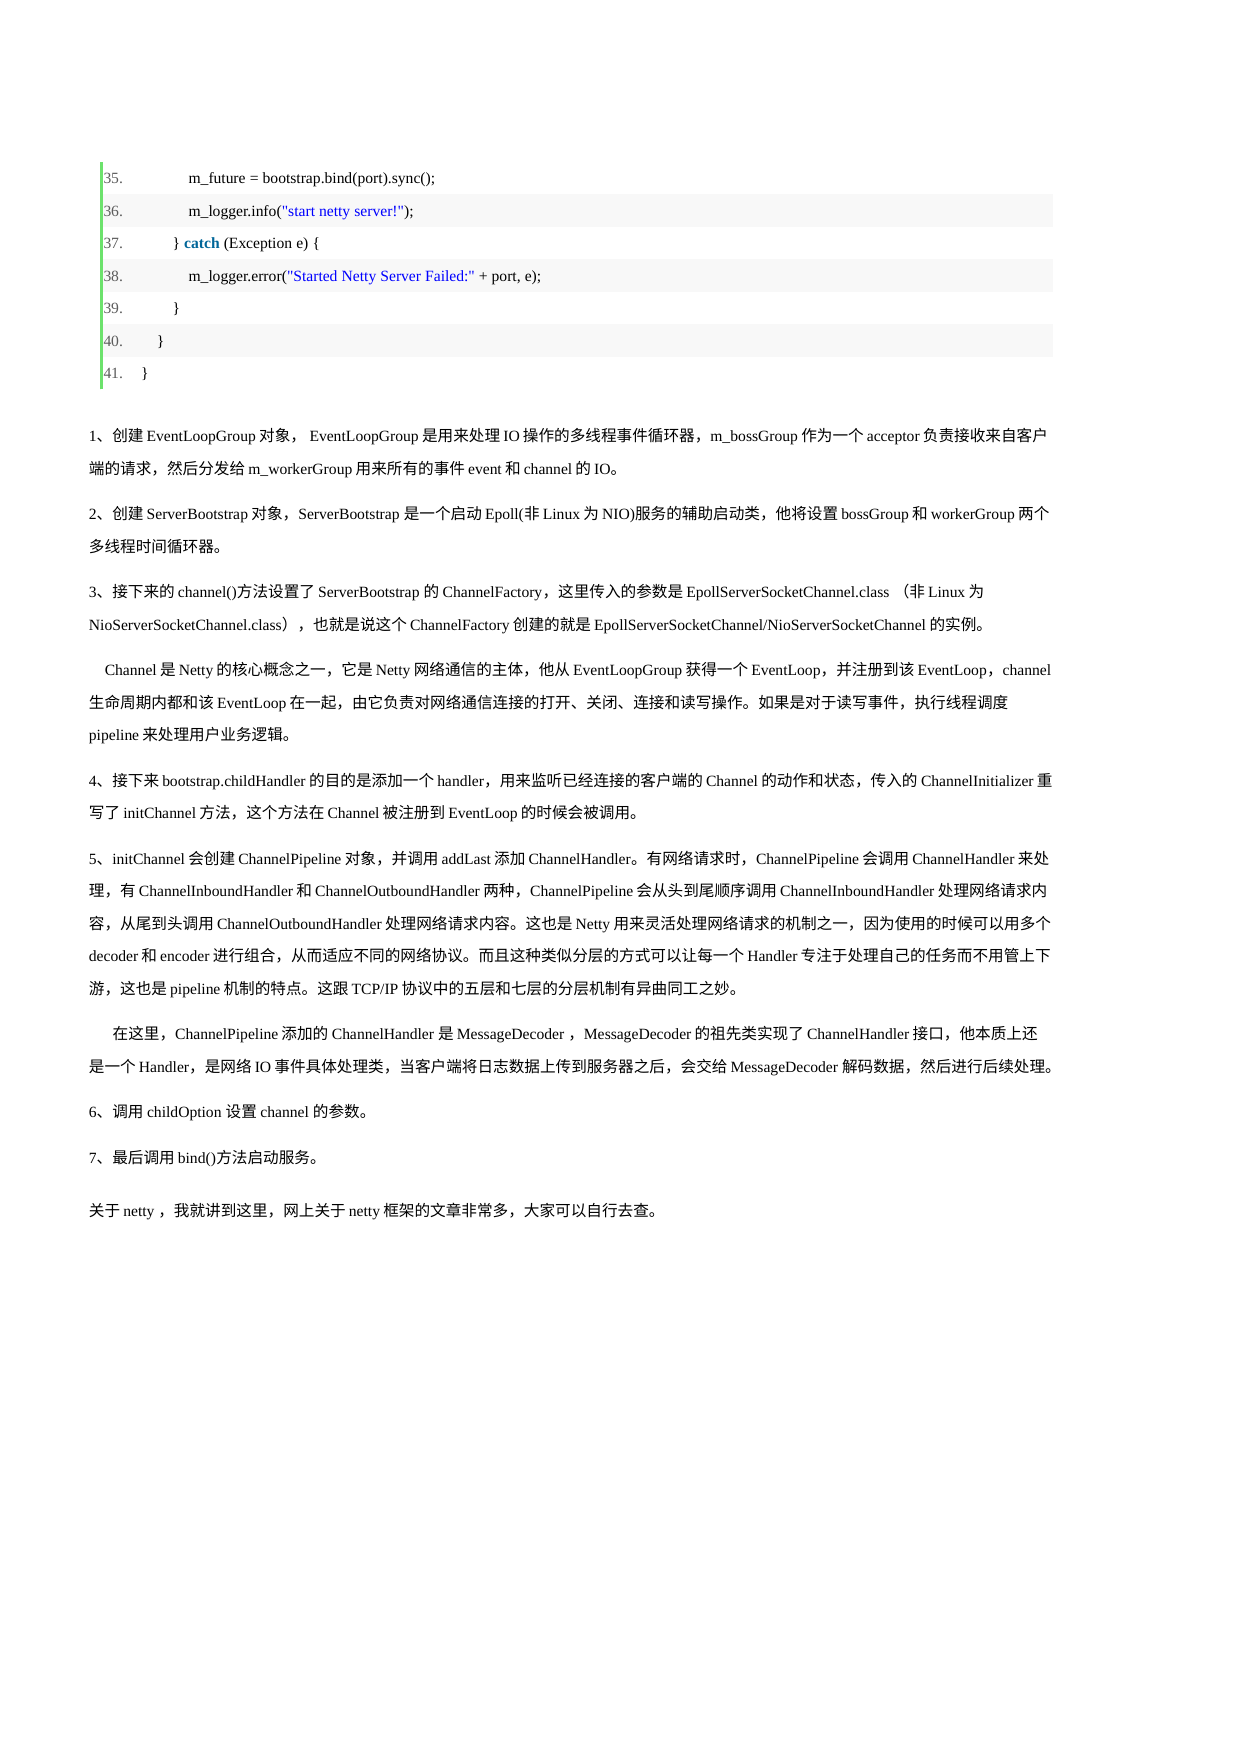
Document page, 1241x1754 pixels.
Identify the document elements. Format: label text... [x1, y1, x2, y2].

list } [103, 357, 1053, 389]
text 5、initChannel会创建ChannelPipeline对象，并调用addLast添加ChannelHandler。有网络请求时，ChannelPipeline会调用ChannelHandler来处理，有ChannelInboundHandler和ChannelOutboundHandler两种，ChannelPipeline会从头到尾顺序调用ChannelInboundHandler处理网络请求内容，从尾到头调用ChannelOutboundHandler处理网络请求内容。这也是Netty用来灵活处理网络请求的机制之一，因为使用的时候可以用多个decoder和encoder进行组合，从而适应不同的网络协议。而且这种类似分层的方式可以让每一个Handler专注于处理自己的任务而不用管上下游，这也是pipeline机制的特点。这跟TCP/IP协议中的五层和七层的分层机制有异曲同工之妙。 [89, 841, 1053, 1004]
text 6、调用 childOption 设置 channel 的参数。 [89, 1095, 1053, 1127]
text 在这里，ChannelPipeline添加的 ChannelHandler 是MessageDecoder ，MessageDecoder的祖先类实现了ChannelHandler接口，他本质上还是一个Handler，是网络IO事件具体处理类，当客户端将日志数据上传到服务器之后，会交给MessageDecoder 解码数据，然后进行后续处理。 [89, 1017, 1053, 1082]
text 7、最后调用bind()方法启动服务。 [89, 1140, 1053, 1173]
text 3、接下来的channel()方法设置了ServerBootstrap 的 ChannelFactory，这里传入的参数是EpollServerSocketChannel.class （非Linux为NioServerSocketChannel.class），也就是说这个ChannelFactory创建的就是EpollServerSocketChannel/NioServerSocketChannel的实例。 [89, 575, 1053, 640]
list m_future = bootstrap.bind(port).sync(); [103, 162, 1053, 194]
text Channel是Netty的核心概念之一，它是Netty网络通信的主体，他从EventLoopGroup获得一个EventLoop，并注册到该EventLoop，channel生命周期内都和该EventLoop在一起，由它负责对网络通信连接的打开、关闭、连接和读写操作。如果是对于读写事件，执行线程调度pipeline来处理用户业务逻辑。 [89, 653, 1053, 750]
list m_logger.info("start netty server!"); [103, 194, 1053, 227]
text 2、创建ServerBootstrap对象，ServerBootstrap 是一个启动Epoll(非Linux为NIO)服务的辅助启动类，他将设置bossGroup和workerGroup两个多线程时间循环器。 [89, 497, 1053, 562]
text 关于netty ，我就讲到这里，网上关于netty框架的文章非常多，大家可以自行去查。 [89, 1194, 1053, 1226]
list } [103, 324, 1053, 357]
list } [103, 292, 1053, 324]
text 4、接下来bootstrap.childHandler的目的是添加一个handler，用来监听已经连接的客户端的Channel的动作和状态，传入的 ChannelInitializer重写了initChannel方法，这个方法在Channel被注册到EventLoop的时候会被调用。 [89, 763, 1053, 828]
text 1、创建EventLoopGroup对象， EventLoopGroup是用来处理IO操作的多线程事件循环器，m_bossGroup作为一个acceptor负责接收来自客户端的请求，然后分发给m_workerGroup用来所有的事件event和channel的IO。 [89, 419, 1053, 484]
list } catch (Exception e) { [103, 227, 1053, 259]
list m_logger.error("Started Netty Server Failed:" + port, e); [103, 259, 1053, 292]
